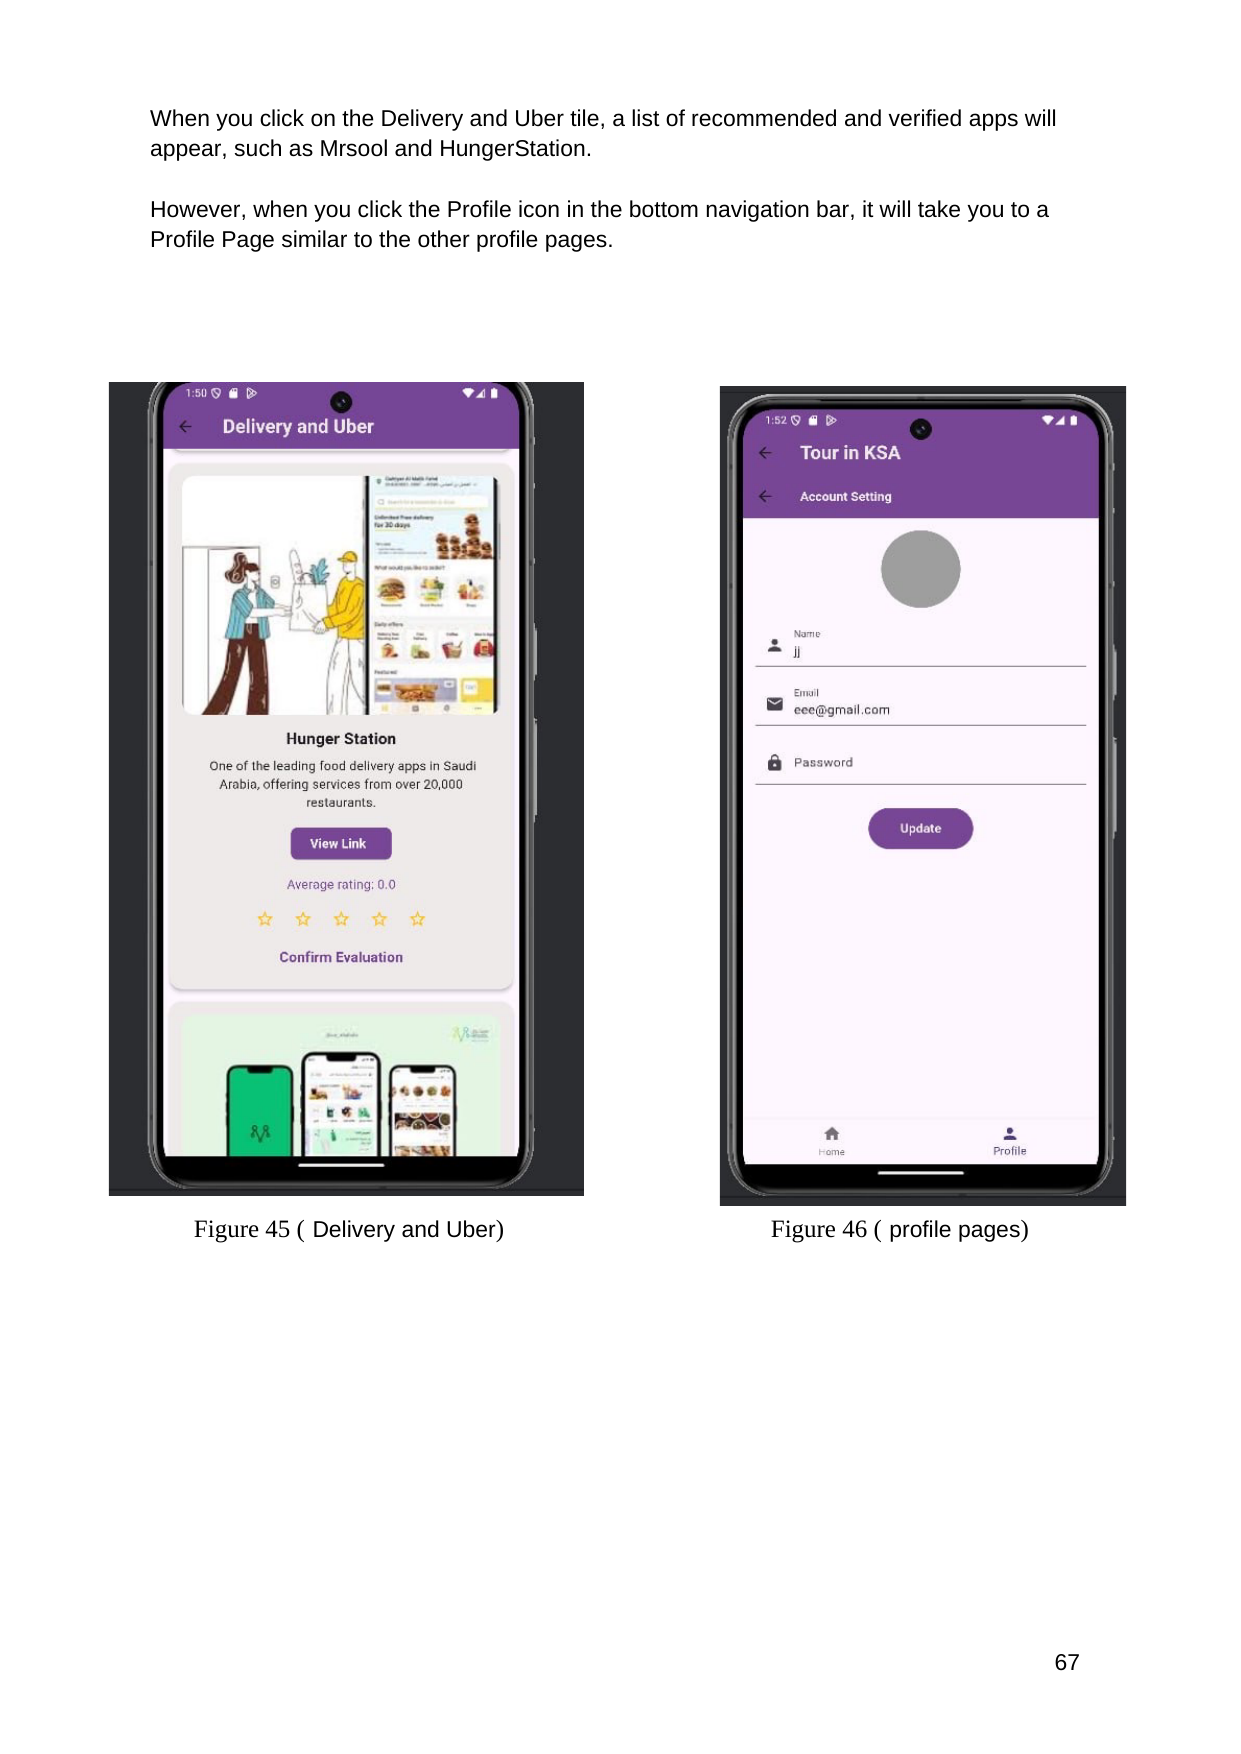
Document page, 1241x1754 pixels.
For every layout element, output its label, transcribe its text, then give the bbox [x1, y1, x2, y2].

picture [108, 382, 584, 1196]
text When you click on the Delivery and Uber tile, a list of recommended and verified apps will appear, such as Mrsool and HungerStation. [150, 105, 1080, 162]
text However, when you click the Profile icon in the bottom navigation bar, it will take you to a Profile Page similar to the other profile pages. [150, 196, 1080, 252]
picture [719, 386, 1127, 1206]
